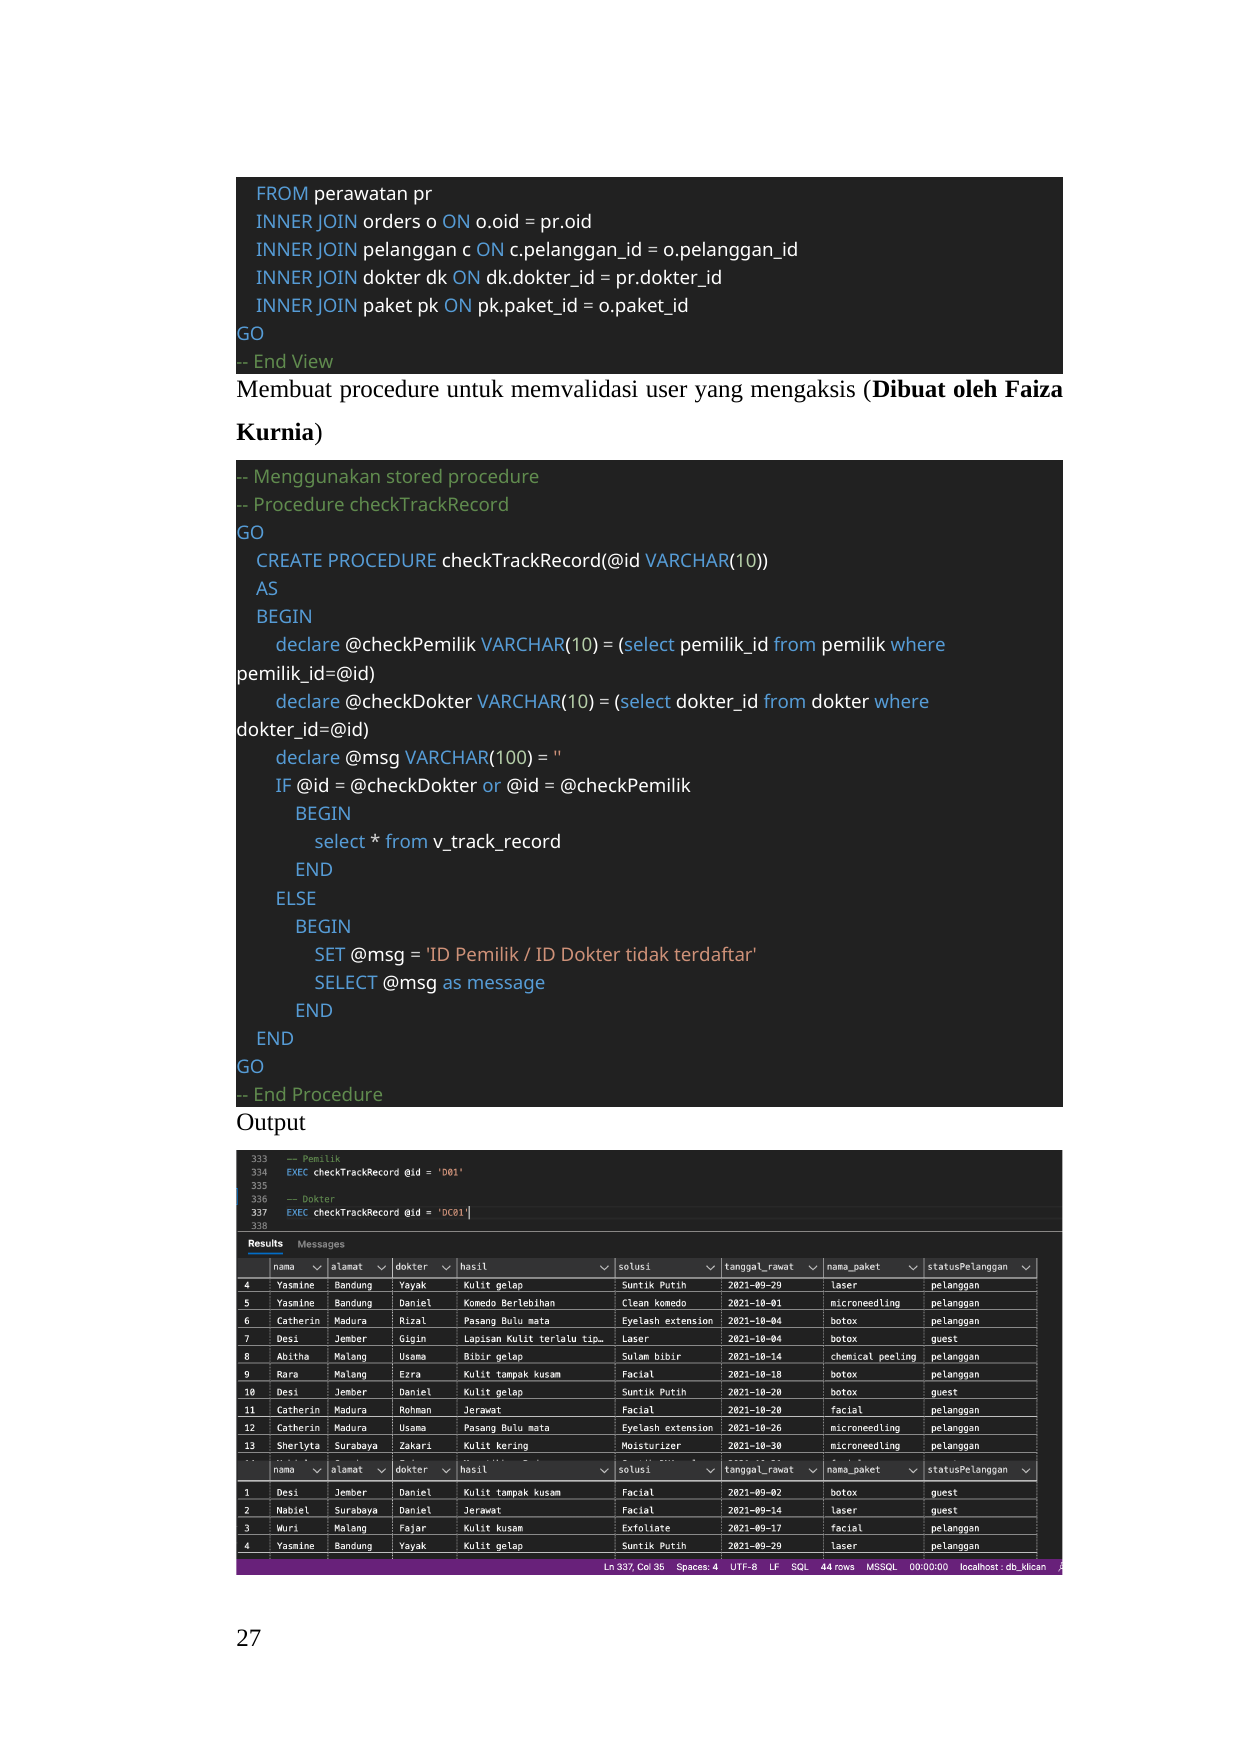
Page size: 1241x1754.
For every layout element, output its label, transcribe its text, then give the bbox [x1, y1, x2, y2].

text Membuat procedure untuk memvalidasi user yang mengaksis (Dibuat oleh Faiza Kurnia) [236, 374, 1063, 446]
text -- End View [236, 346, 1063, 374]
text CREATE PROCEDURE checkTrackRecord(@id VARCHAR(10)) [236, 545, 1063, 573]
text BEGIN [236, 798, 1063, 826]
text SELECT @msg as message [236, 967, 1063, 995]
text END [236, 1023, 1063, 1051]
text FROM perawatan pr [236, 177, 1063, 205]
text declare @checkDokter VARCHAR(10) = (select dokter_id from dokter where dokter_id=@id) [236, 685, 1063, 742]
picture [236, 1150, 1063, 1575]
text END [236, 995, 1063, 1023]
text BEGIN [236, 910, 1063, 938]
text GO [236, 517, 1063, 545]
text -- End Procedure [236, 1079, 1063, 1107]
text ELSE [236, 882, 1063, 910]
text Output [236, 1107, 1063, 1136]
text INNER JOIN paket pk ON pk.paket_id = o.paket_id [236, 290, 1063, 318]
text -- Menggunakan stored procedure [236, 460, 1063, 488]
text GO [236, 318, 1063, 346]
text INNER JOIN orders o ON o.oid = pr.oid [236, 205, 1063, 233]
text IF @id = @checkDokter or @id = @checkPemilik [236, 770, 1063, 798]
text END [236, 854, 1063, 882]
text SET @msg = 'ID Pemilik / ID Dokter tidak terdaftar' [236, 938, 1063, 967]
text declare @msg VARCHAR(100) = '' [236, 742, 1063, 770]
text INNER JOIN dokter dk ON dk.dokter_id = pr.dokter_id [236, 262, 1063, 290]
text INNER JOIN pelanggan c ON c.pelanggan_id = o.pelanggan_id [236, 233, 1063, 262]
text GO [236, 1051, 1063, 1079]
text select * from v_track_record [236, 826, 1063, 854]
text -- Procedure checkTrackRecord [236, 488, 1063, 517]
text AS [236, 573, 1063, 601]
text BEGIN [236, 601, 1063, 629]
text declare @checkPemilik VARCHAR(10) = (select pemilik_id from pemilik where pemilik_id=@id) [236, 629, 1063, 685]
